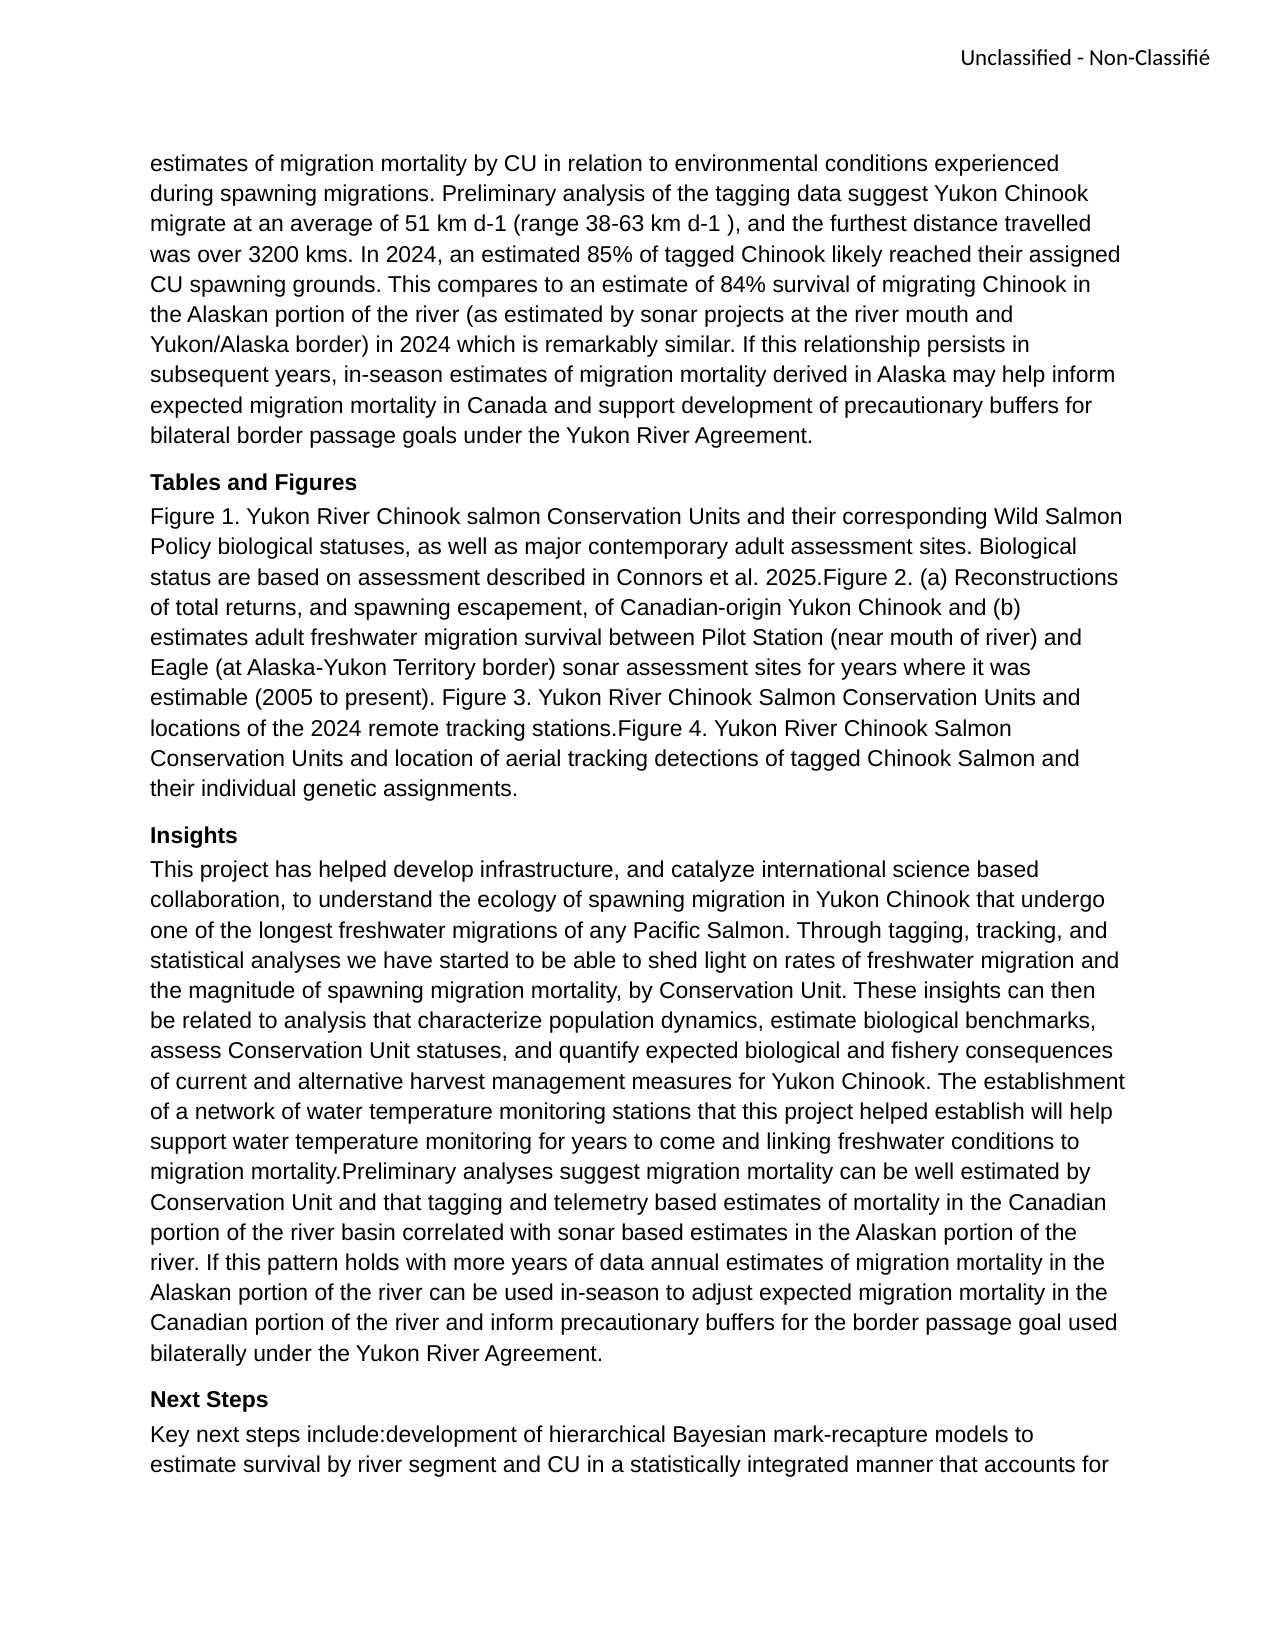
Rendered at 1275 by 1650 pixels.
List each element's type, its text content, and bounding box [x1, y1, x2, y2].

subtitle Insights [150, 822, 1125, 848]
subtitle Tables and Figures [150, 469, 1125, 495]
subtitle Next Steps [150, 1386, 1125, 1413]
